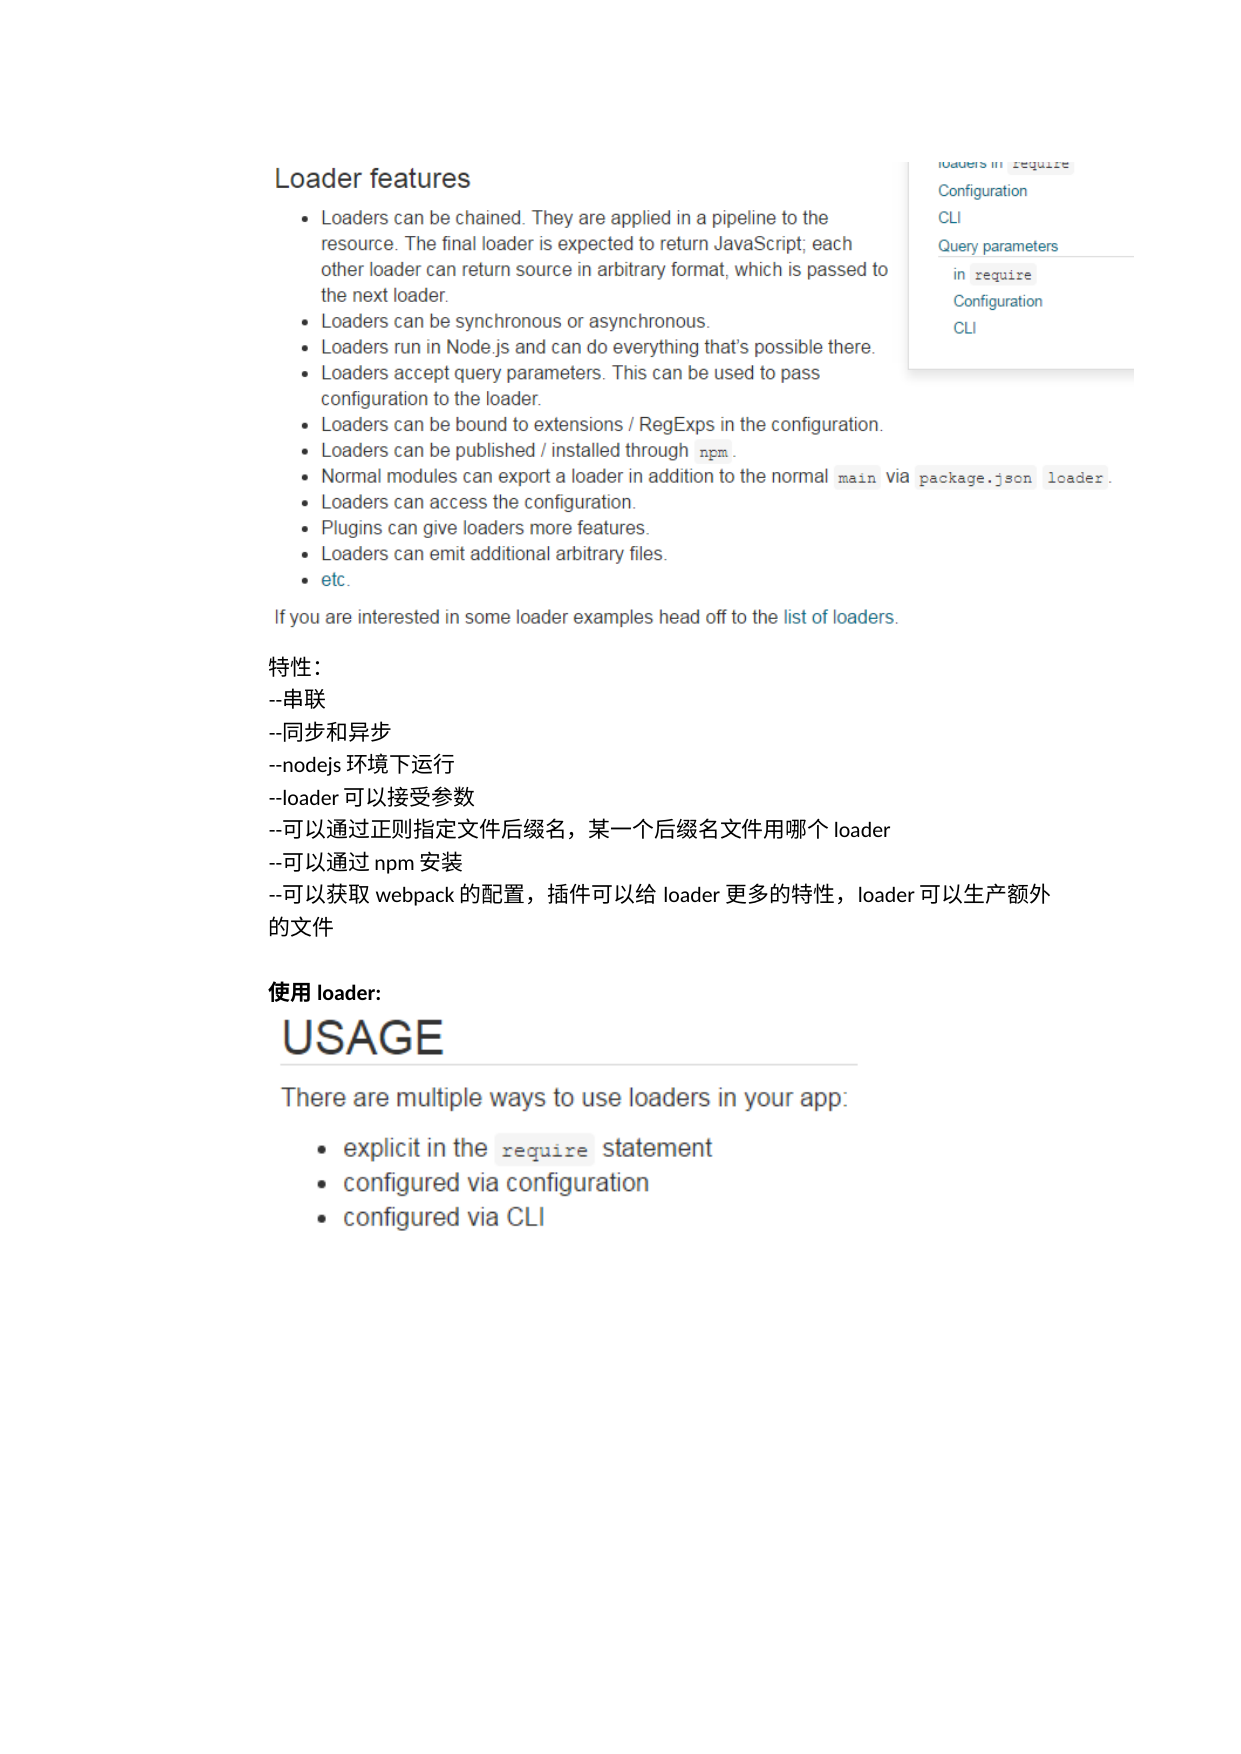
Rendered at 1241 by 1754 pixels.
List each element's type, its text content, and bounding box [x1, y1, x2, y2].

list --同步和异步 [269, 714, 1053, 747]
list 使用loader: [269, 974, 1053, 1007]
list --可以获取webpack的配置，插件可以给loader更多的特性，loader可以生产额外的文件 [269, 877, 1053, 942]
list --loader可以接受参数 [269, 779, 1053, 812]
list 特性： [269, 649, 1053, 682]
list --串联 [269, 682, 1053, 714]
picture [268, 1007, 858, 1256]
picture [268, 162, 1134, 646]
list --可以通过npm安装 [269, 844, 1053, 877]
list --nodejs环境下运行 [269, 747, 1053, 779]
list --可以通过正则指定文件后缀名，某一个后缀名文件用哪个loader [269, 812, 1053, 844]
